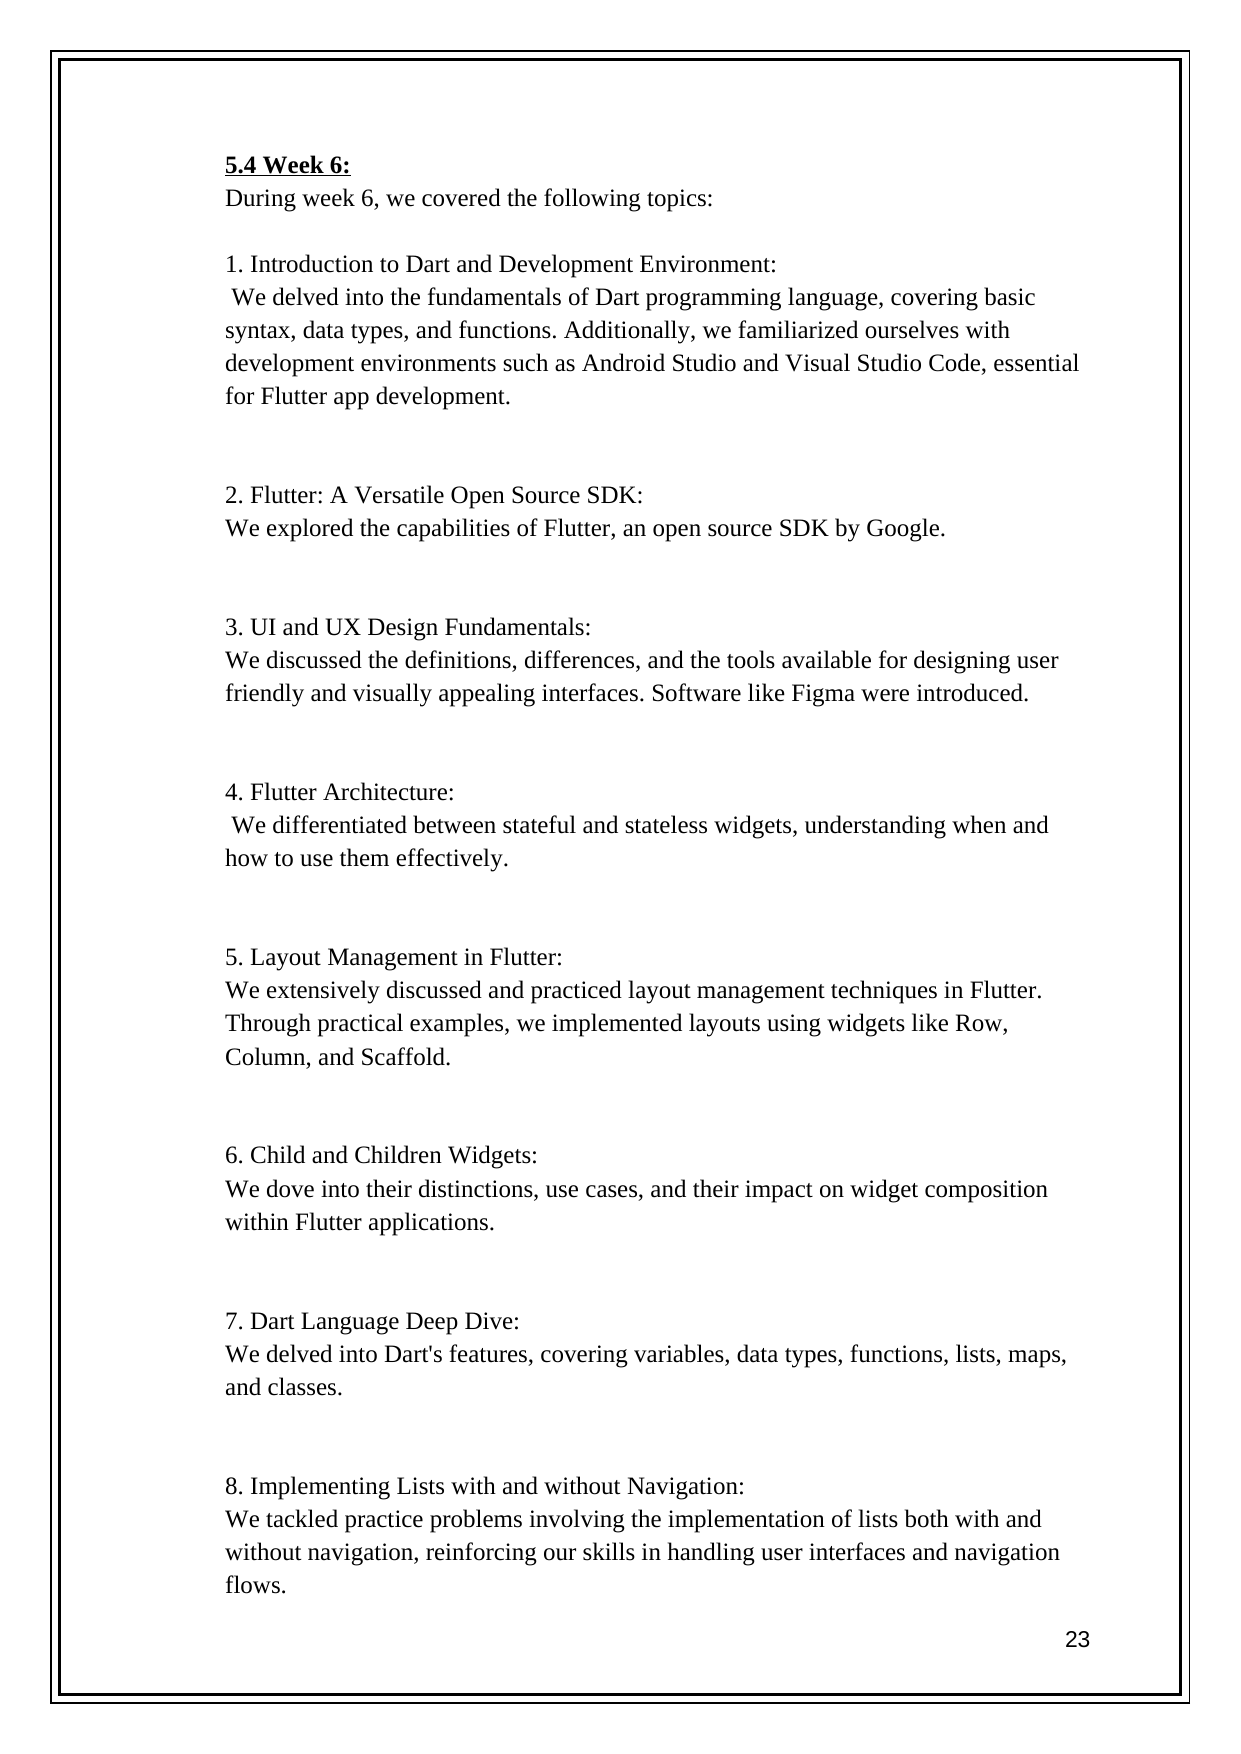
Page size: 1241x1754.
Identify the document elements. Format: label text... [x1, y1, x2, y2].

text During week 6, we covered the following topics: [150, 183, 1090, 212]
text 4. Flutter Architecture: [150, 777, 1090, 806]
text We differentiated between stateful and stateless widgets, understanding when and how to use them effectively. [225, 810, 1090, 872]
text 7. Dart Language Deep Dive: [150, 1306, 1090, 1334]
text 6. Child and Children Widgets: [150, 1141, 1090, 1169]
text We tackled practice problems involving the implementation of lists both with and without navigation, reinforcing our skills in handling user interfaces and navigation flows. [225, 1504, 1090, 1599]
text We explored the capabilities of Flutter, an open source SDK by Google. [225, 513, 1090, 542]
text We extensively discussed and practiced layout management techniques in Flutter. Through practical examples, we implemented layouts using widgets like Row, Column, and Scaffold. [225, 976, 1090, 1070]
text 5. Layout Management in Flutter: [150, 942, 1090, 971]
text 3. UI and UX Design Fundamentals: [150, 612, 1090, 641]
text 1. Introduction to Dart and Development Environment: [150, 249, 1090, 278]
text 8. Implementing Lists with and without Navigation: [150, 1471, 1090, 1499]
text 5.4 Week 6: [150, 150, 1090, 179]
text We delved into the fundamentals of Dart programming language, covering basic syntax, data types, and functions. Additionally, we familiarized ourselves with development environments such as Android Studio and Visual Studio Code, essential for Flutter app development. [225, 282, 1090, 410]
text 2. Flutter: A Versatile Open Source SDK: [150, 480, 1090, 509]
text We discussed the definitions, differences, and the tools available for designing user friendly and visually appealing interfaces. Software like Figma were introduced. [225, 645, 1090, 707]
text We dove into their distinctions, use cases, and their impact on widget composition within Flutter applications. [225, 1174, 1090, 1235]
text We delved into Dart's features, covering variables, data types, functions, lists, maps, and classes. [225, 1339, 1090, 1401]
